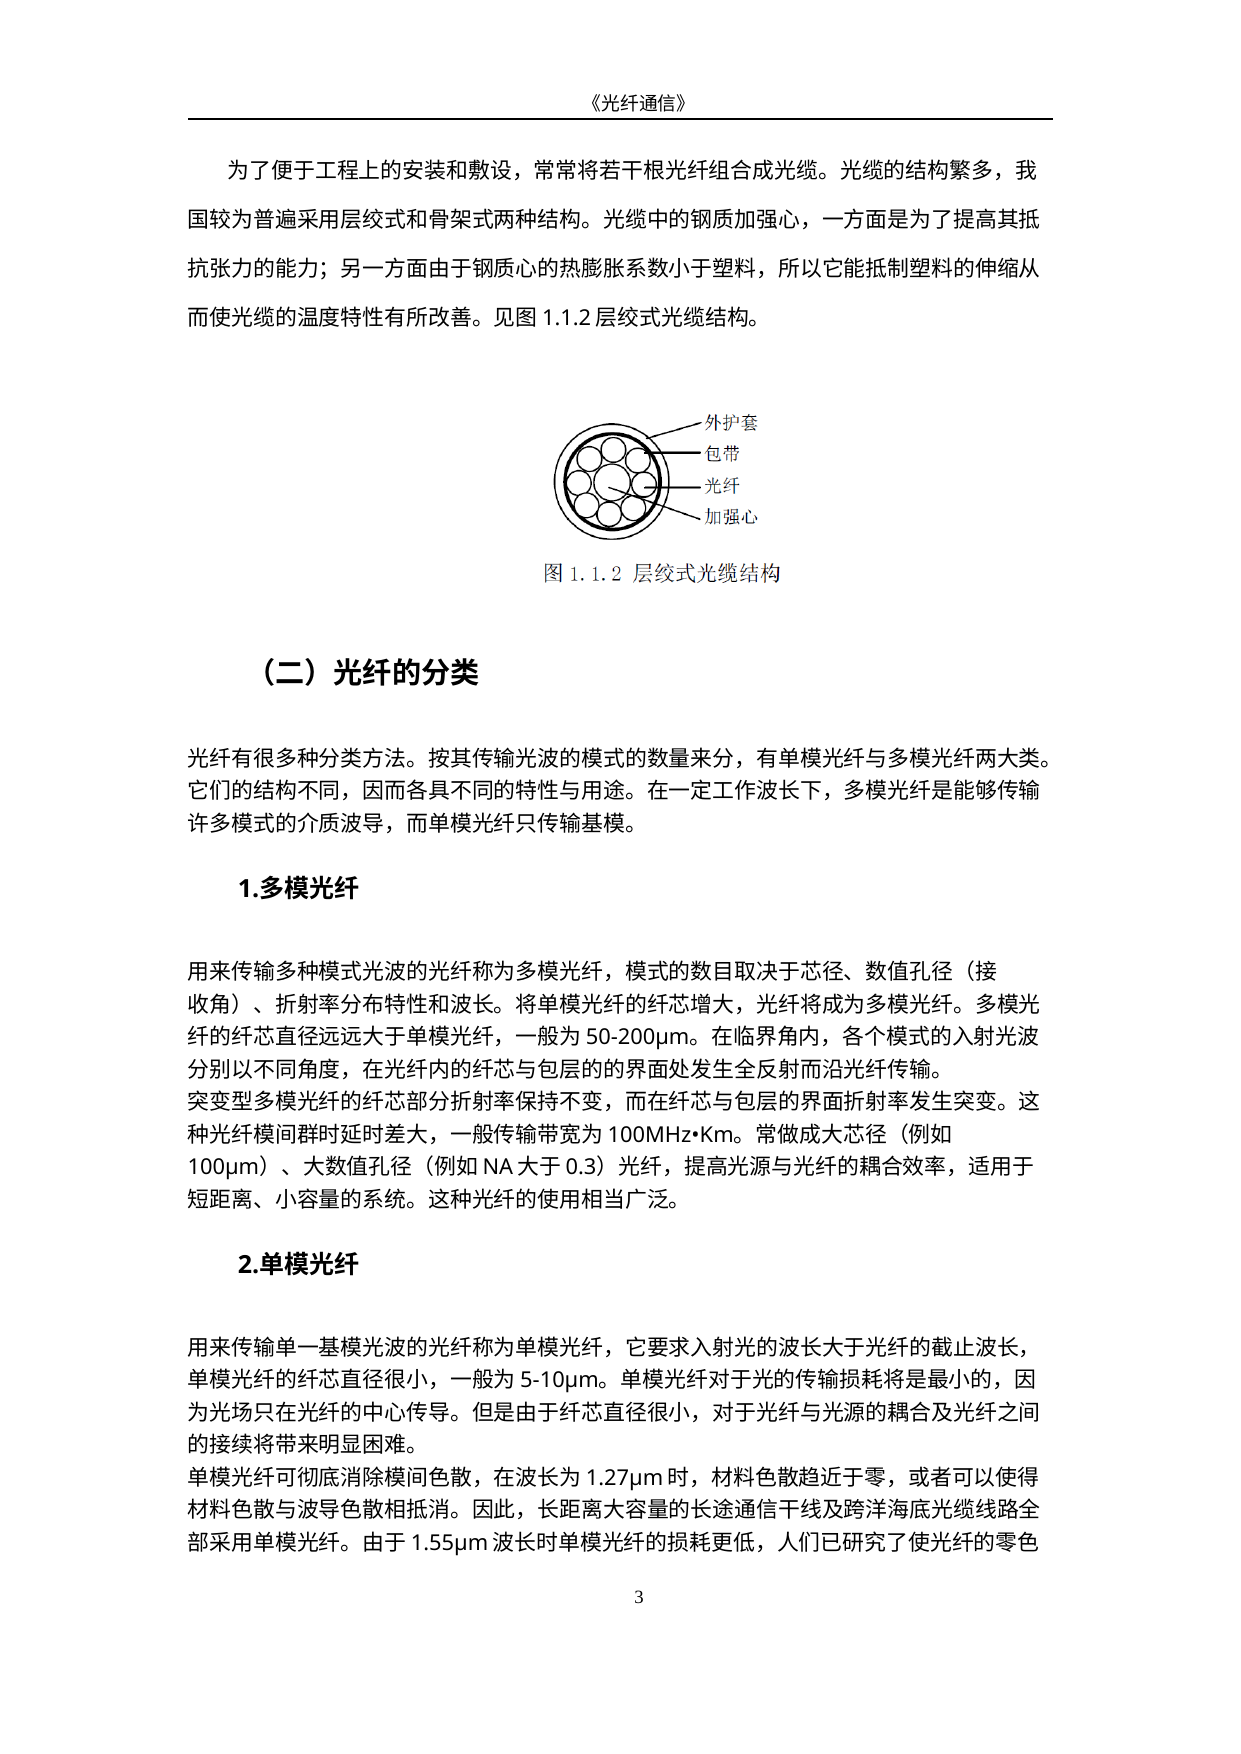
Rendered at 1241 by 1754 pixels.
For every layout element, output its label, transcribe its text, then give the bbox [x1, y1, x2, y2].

subtitle （二）光纤的分类 [187, 638, 1053, 703]
subtitle 1.多模光纤 [187, 854, 1053, 919]
text 用来传输单一基模光波的光纤称为单模光纤，它要求入射光的波长大于光纤的截止波长，单模光纤的纤芯直径很小，一般为5-10μm。单模光纤对于光的传输损耗将是最小的，因为光场只在光纤的中心传导。但是由于纤芯直径很小，对于光纤与光源的耦合及光纤之间的接续将带来明显困难。 [187, 1329, 1053, 1459]
text 光纤有很多种分类方法。按其传输光波的模式的数量来分，有单模光纤与多模光纤两大类。它们的结构不同，因而各具不同的特性与用途。在一定工作波长下，多模光纤是能够传输许多模式的介质波导，而单模光纤只传输基模。 [187, 741, 1053, 838]
text 突变型多模光纤的纤芯部分折射率保持不变，而在纤芯与包层的界面折射率发生突变。这种光纤模间群时延时差大，一般传输带宽为100MHz•Km。常做成大芯径（例如100μm）、大数值孔径（例如NA大于0.3）光纤，提高光源与光纤的耦合效率，适用于短距离、小容量的系统。这种光纤的使用相当广泛。 [187, 1084, 1053, 1214]
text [187, 1459, 1053, 1557]
text 收角）、折射率分布特性和波长。将单模光纤的纤芯增大，光纤将成为多模光纤。多模光纤的纤芯直径远远大于单模光纤，一般为50-200μm。在临界角内，各个模式的入射光波分别以不同角度，在光纤内的纤芯与包层的的界面处发生全反射而沿光纤传输。 [187, 986, 1053, 1084]
picture [233, 362, 1099, 593]
text 用来传输多种模式光波的光纤称为多模光纤，模式的数目取决于芯径、数值孔径（接 [187, 954, 1053, 986]
subtitle 2.单模光纤 [187, 1230, 1053, 1295]
text 为了便于工程上的安装和敷设，常常将若干根光纤组合成光缆。光缆的结构繁多，我国较为普遍采用层绞式和骨架式两种结构。光缆中的钢质加强心，一方面是为了提高其抵抗张力的能力；另一方面由于钢质心的热膨胀系数小于塑料，所以它能抵制塑料的伸缩从而使光缆的温度特性有所改善。见图1.1.2层绞式光缆结构。 [187, 153, 1053, 332]
